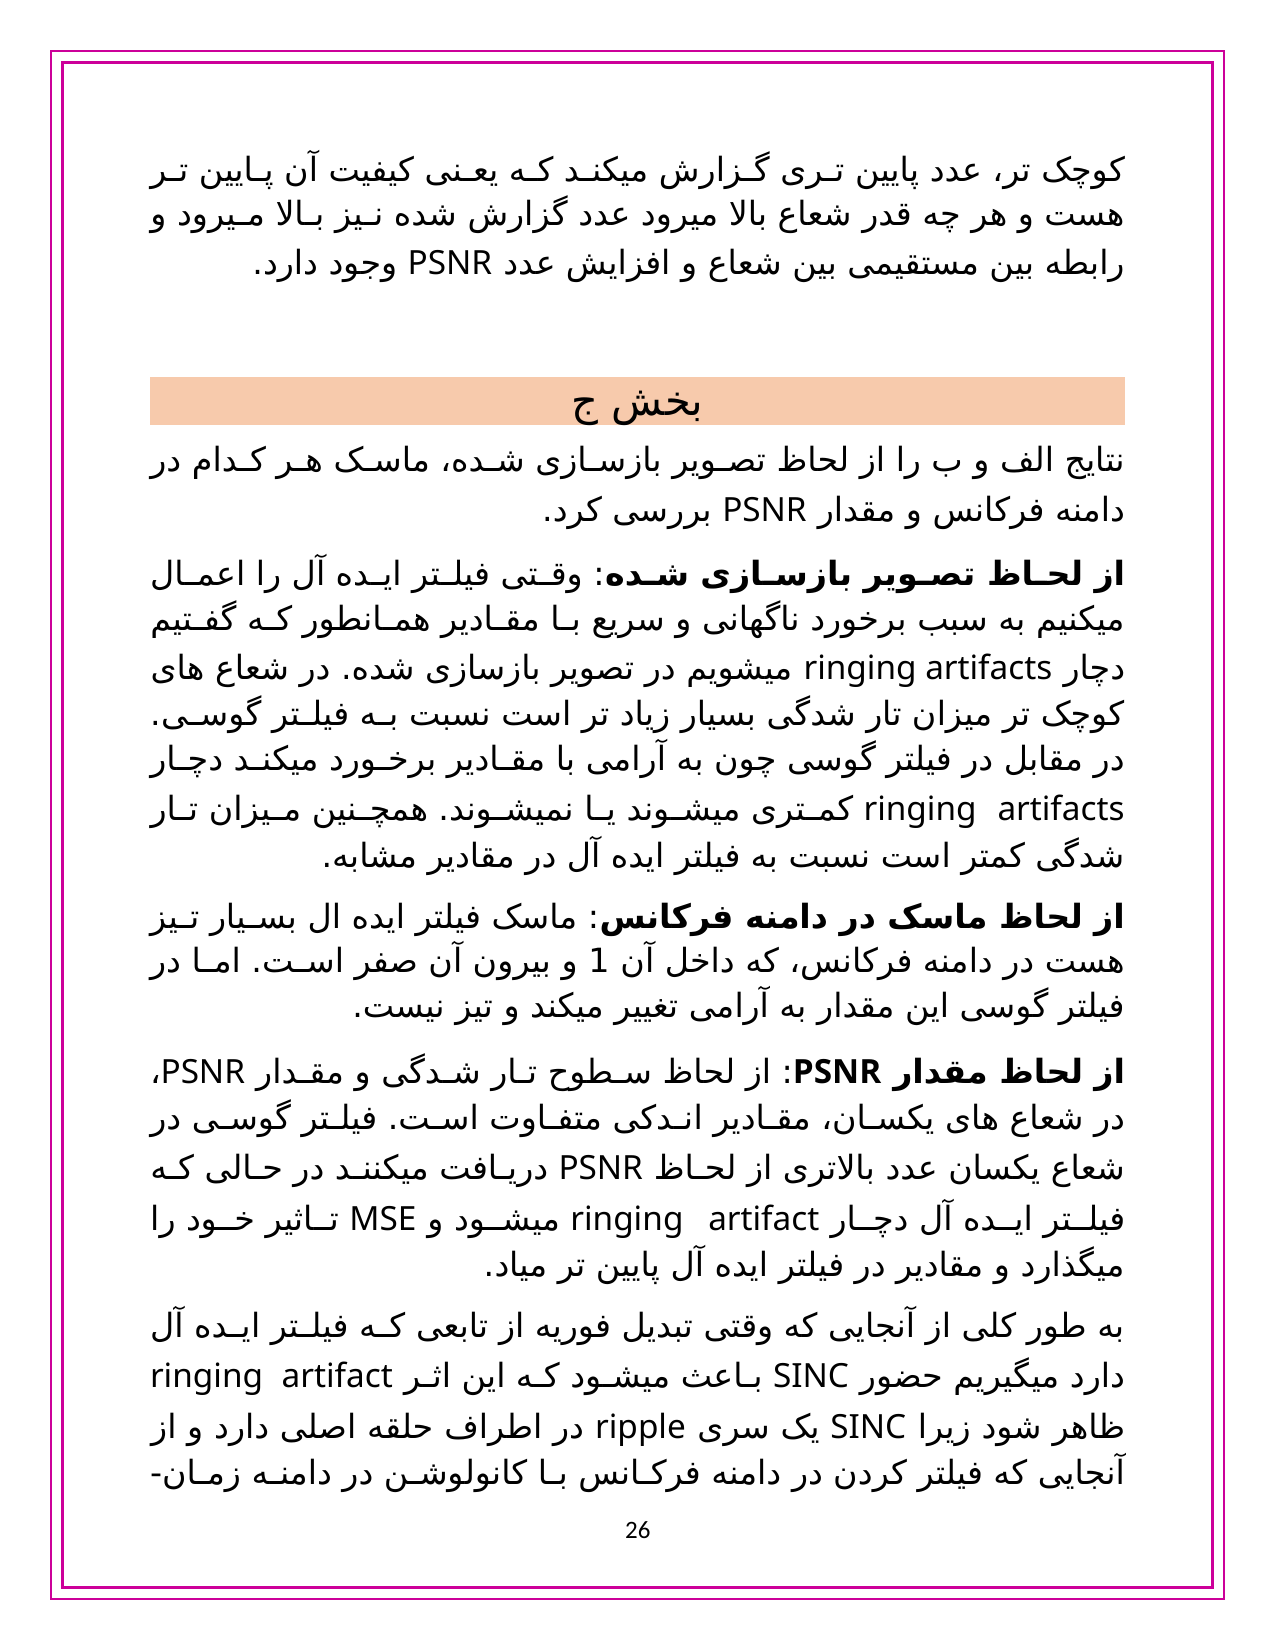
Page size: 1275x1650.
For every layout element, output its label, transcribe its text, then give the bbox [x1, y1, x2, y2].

text از لحاظ ماسک در دامنه فرکانس: ماسک فیلتر ایده ال بسیار تیز هست در دامنه فرکانس، که داخل آن 1 و بیرون آن صفر است. اما در فیلتر گوسی این مقدار به آرامی تغییر میکند و تیز نیست. [150, 897, 1125, 1025]
text نتایج الف و ب را از لحاظ تصویر بازسازی شده، ماسک هر کدام در دامنه فرکانس و مقدار PSNR بررسی کرد. [150, 441, 1125, 531]
text از لحاظ مقدار PSNR: از لحاظ سطوح تار شدگی و مقدار PSNR، در شعاع های یکسان، مقادیر اندکی متفاوت است. فیلتر گوسی در شعاع یکسان عدد بالاتری از لحاظ PSNR دریافت میکنند در حالی که فیلتر ایده آل دچار ringing artifact میشود و MSE تاثیر خود را میگذارد و مقادیر در فیلتر ایده آل پایین تر میاد. [150, 1048, 1125, 1284]
subtitle بخش ج [150, 377, 1125, 425]
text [150, 1307, 1125, 1493]
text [150, 150, 1125, 284]
text از لحاظ تصویر بازسازی شده: وقتی فیلتر ایده آل را اعمال میکنیم به سبب برخورد ناگهانی و سریع با مقادیر همانطور که گفتیم دچار ringing artifacts میشویم در تصویر بازسازی شده. در شعاع های کوچک تر میزان تار شدگی بسیار زیاد تر است نسبت به فیلتر گوسی. در مقابل در فیلتر گوسی چون به آرامی با مقادیر برخورد میکند دچار ringing artifacts کمتری میشوند یا نمیشوند. همچنین میزان تار شدگی کمتر است نسبت به فیلتر ایده آل در مقادیر مشابه. [150, 554, 1125, 875]
